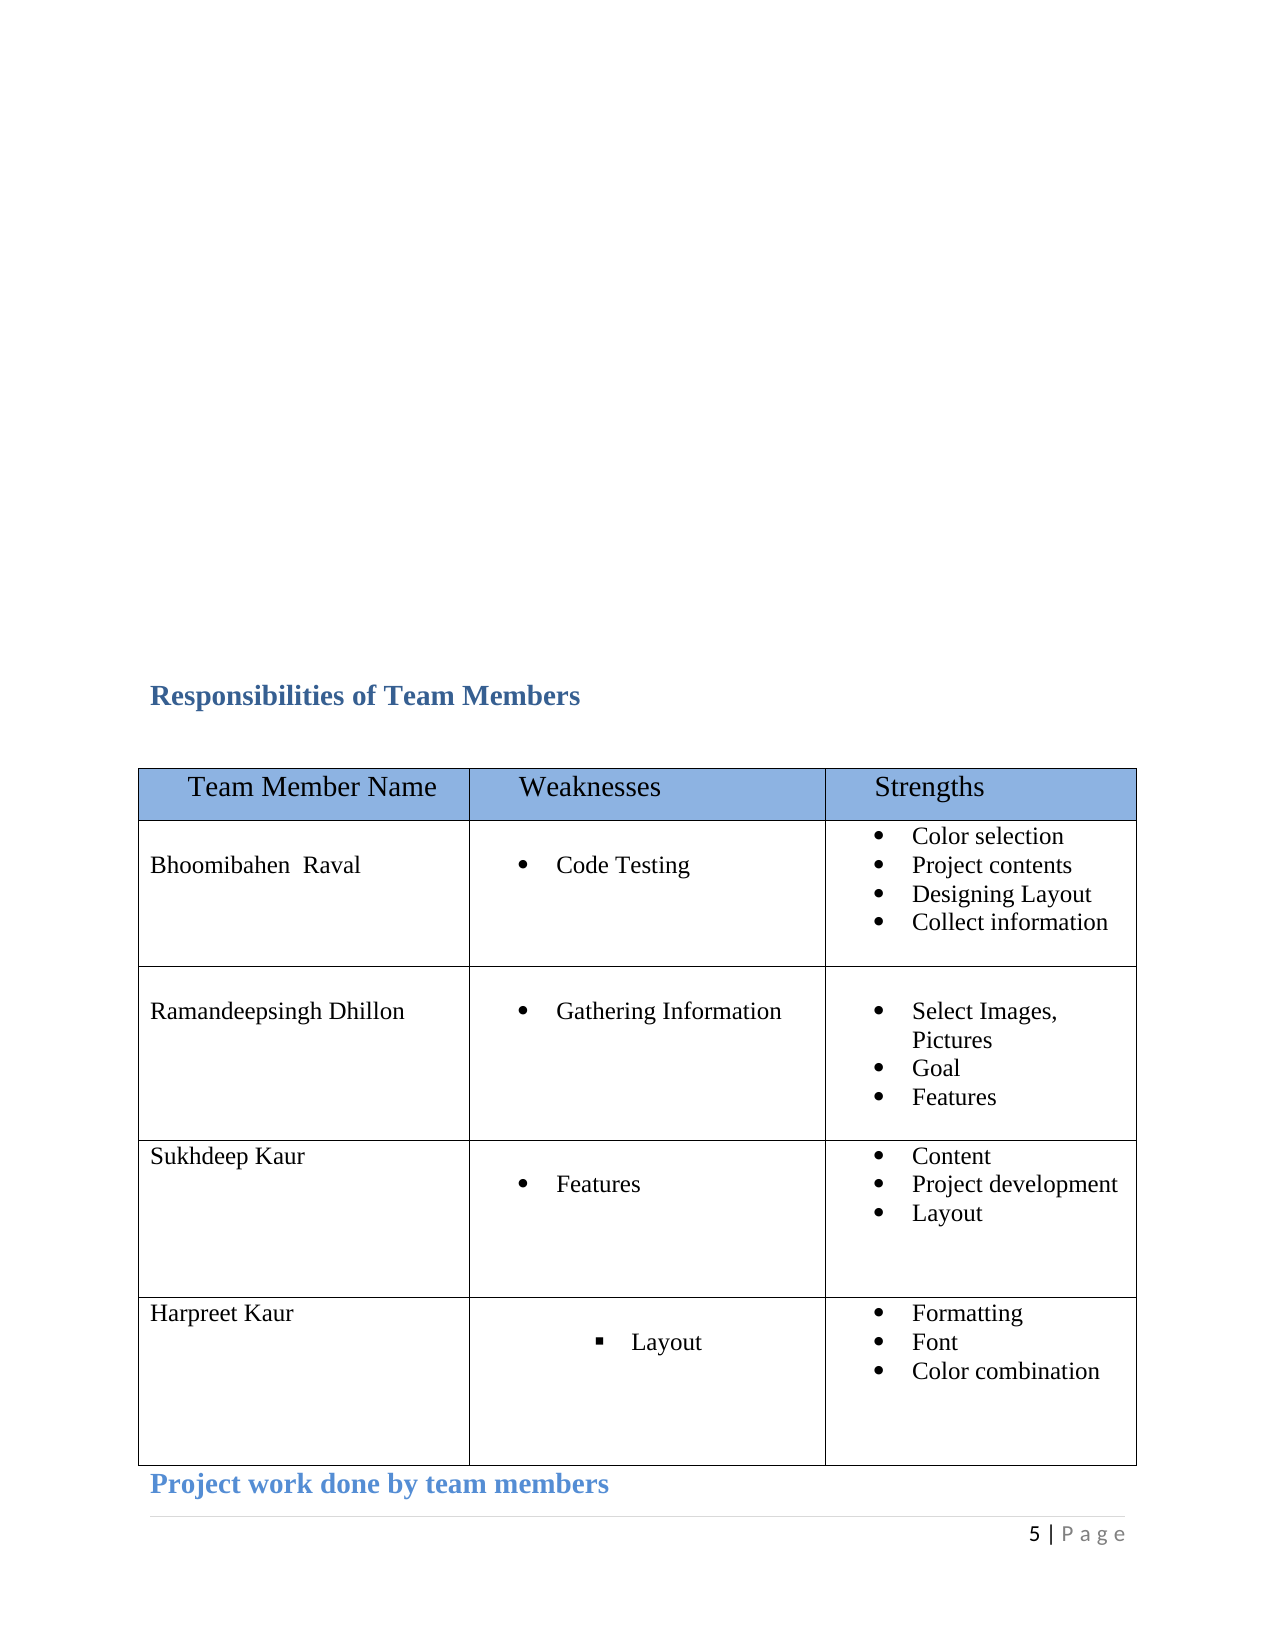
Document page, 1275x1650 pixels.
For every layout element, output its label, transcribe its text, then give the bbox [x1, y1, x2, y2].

table_cell Bhoomibahen Raval [139, 821, 469, 966]
table_cell Ramandeepsingh Dhillon [139, 967, 469, 1140]
table_cell Content Project development Layout [826, 1141, 1136, 1297]
table_cell Gathering Information [470, 967, 825, 1140]
table_header Team Member Name [139, 769, 469, 820]
table_header Weaknesses [470, 769, 825, 820]
table_cell Select Images, Pictures Goal Features [826, 967, 1136, 1140]
table_cell Code Testing [470, 821, 825, 966]
table_cell Sukhdeep Kaur [139, 1141, 469, 1297]
table_header Strengths [826, 769, 1136, 820]
table_cell Layout [470, 1298, 825, 1465]
subtitle Responsibilities of Team Members [150, 678, 1125, 712]
table_cell Features [470, 1141, 825, 1297]
table_cell Formatting Font Color combination [826, 1298, 1136, 1465]
table_cell Color selection Project contents Designing Layout Collect information [826, 821, 1136, 966]
table_cell Harpreet Kaur [139, 1298, 469, 1465]
text Project work done by team members [150, 1466, 1125, 1499]
